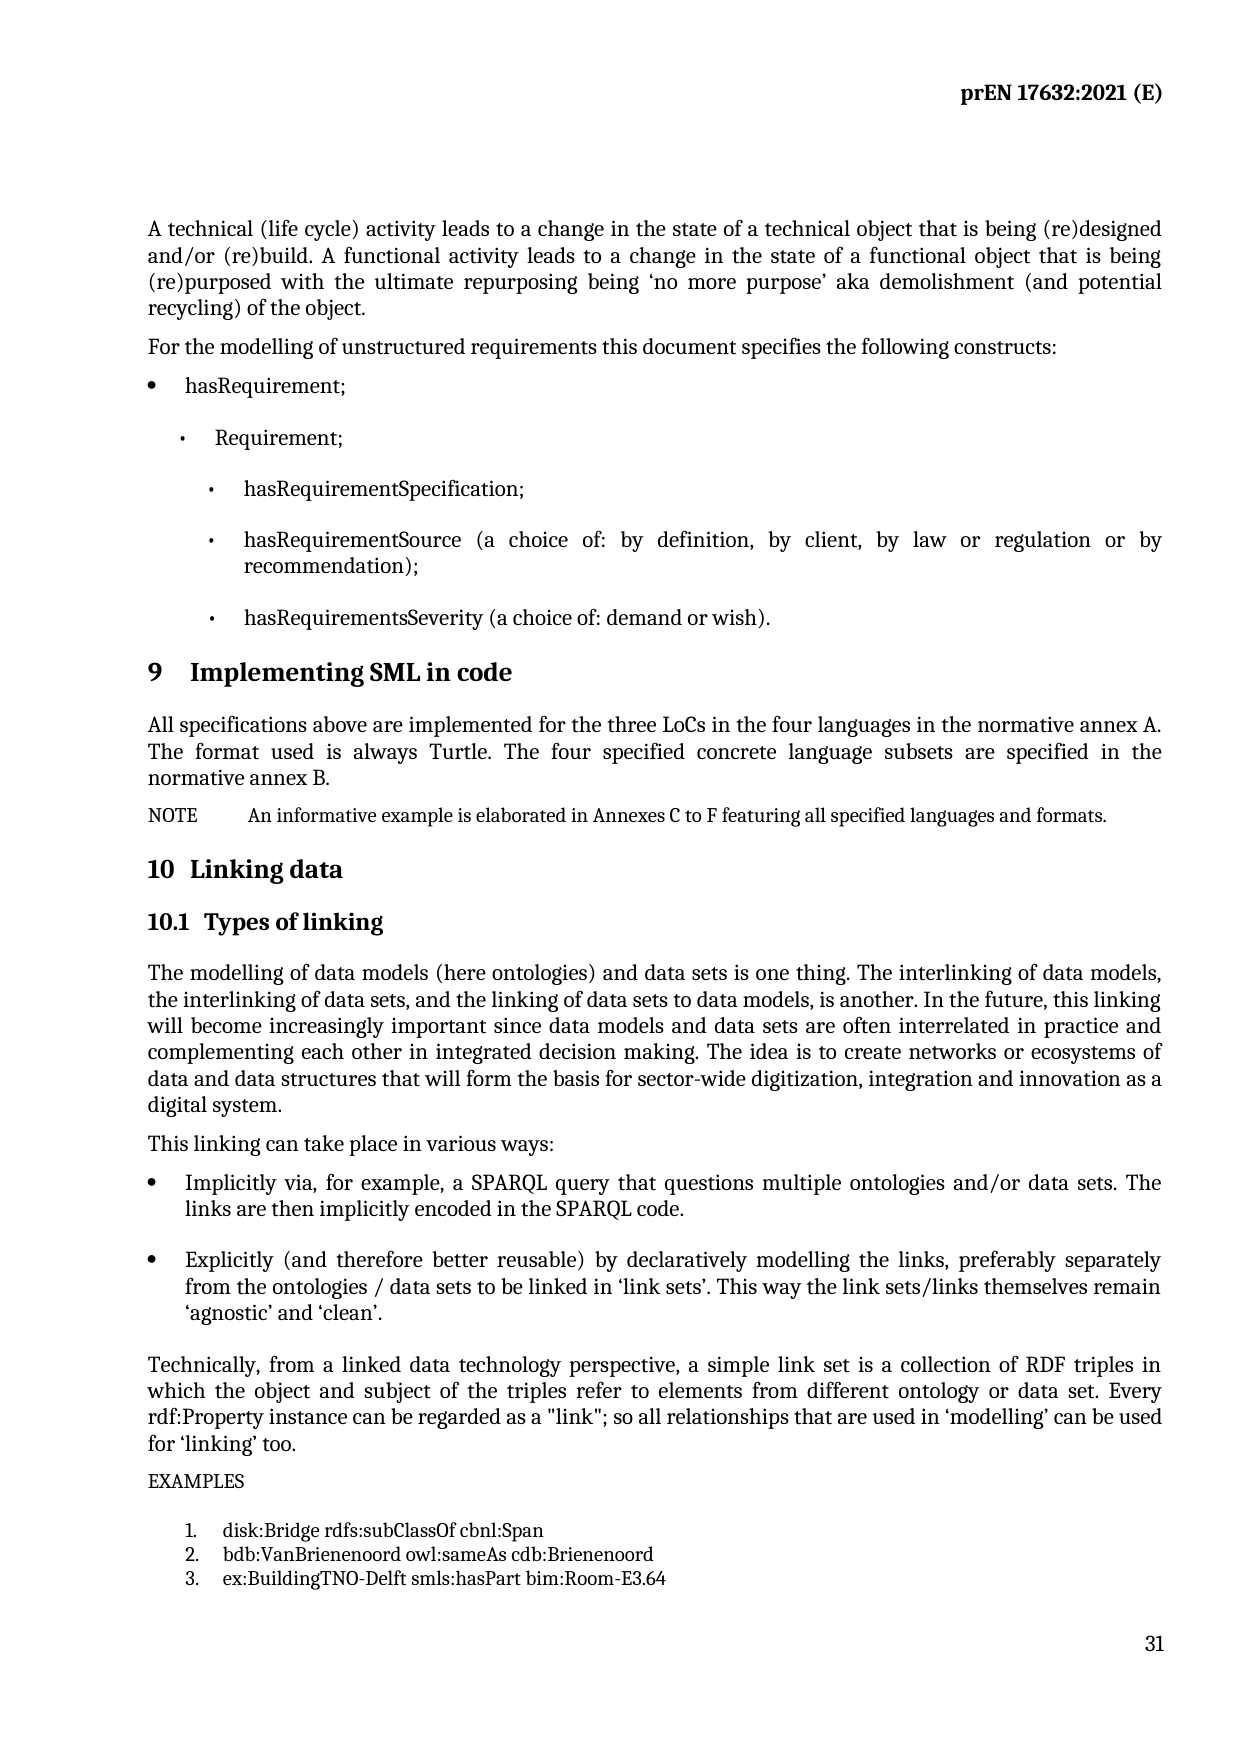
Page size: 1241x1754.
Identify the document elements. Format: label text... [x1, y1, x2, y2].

text For the modelling of unstructured requirements this document specifies the following constructs: [148, 334, 1163, 360]
list hasRequirement; [148, 373, 1163, 399]
subtitle Linking data [148, 856, 1163, 884]
list hasRequirementSpecification; [206, 476, 1163, 502]
list Explicitly (and therefore better reusable) by declaratively modelling the links, preferably separately from the ontologies / data sets to be linked in ‘link sets’. This way the link sets/links themselves remain ‘agnostic’ and ‘clean’. [148, 1247, 1163, 1326]
subtitle Types of linking [148, 909, 1163, 935]
list hasRequirementSource (a choice of: by definition, by client, by law or regulation or by recommendation); [206, 527, 1163, 580]
list Implicitly via, for example, a SPARQL query that questions multiple ontologies and/or data sets. The links are then implicitly encoded in the SPARQL code. [148, 1169, 1163, 1222]
text All specifications above are implemented for the three LoCs in the four languages in the normative annex A. The format used is always Turtle. The four specified concrete language subsets are specified in the normative annex B. [148, 712, 1163, 791]
list hasRequirementsSeverity (a choice of: demand or wish). [207, 605, 1163, 631]
text NOTE An informative example is elaborated in Annexes C to F featuring all specified languages and formats. [148, 804, 1163, 828]
list bdb:VanBrienenoord owl:sameAs cdb:Brienenoord [185, 1542, 1163, 1566]
text The modelling of data models (here ontologies) and data sets is one thing. The interlinking of data models, the interlinking of data sets, and the linking of data sets to data models, is another. In the future, this linking will become increasingly important since data models and data sets are often interrelated in practice and complementing each other in integrated decision making. The idea is to create networks or ecosystems of data and data structures that will form the basis for sector-wide digitization, integration and innovation as a digital system. [148, 960, 1163, 1118]
text This linking can take place in various ways: [148, 1131, 1163, 1157]
list ex:BuildingTNO-Delft smls:hasPart bim:Room-E3.64 [185, 1566, 1163, 1590]
text A technical (life cycle) activity leads to a change in the state of a technical object that is being (re)designed and/or (re)build. A functional activity leads to a change in the state of a functional object that is being (re)purposed with the ultimate repurposing being ‘no more purpose’ aka demolishment (and potential recycling) of the object. [148, 216, 1163, 322]
list Requirement; [177, 424, 1163, 451]
subtitle Implementing SML in code [148, 659, 1163, 687]
text EXAMPLES [148, 1469, 1163, 1493]
text Technically, from a linked data technology perspective, a simple link set is a collection of RDF triples in which the object and subject of the triples refer to elements from different ontology or data set. Every rdf:Property instance can be regarded as a "link"; so all relationships that are used in ‘modelling’ can be used for ‘linking’ too. [148, 1351, 1163, 1457]
list disk:Bridge rdfs:subClassOf cbnl:Span [185, 1518, 1163, 1542]
